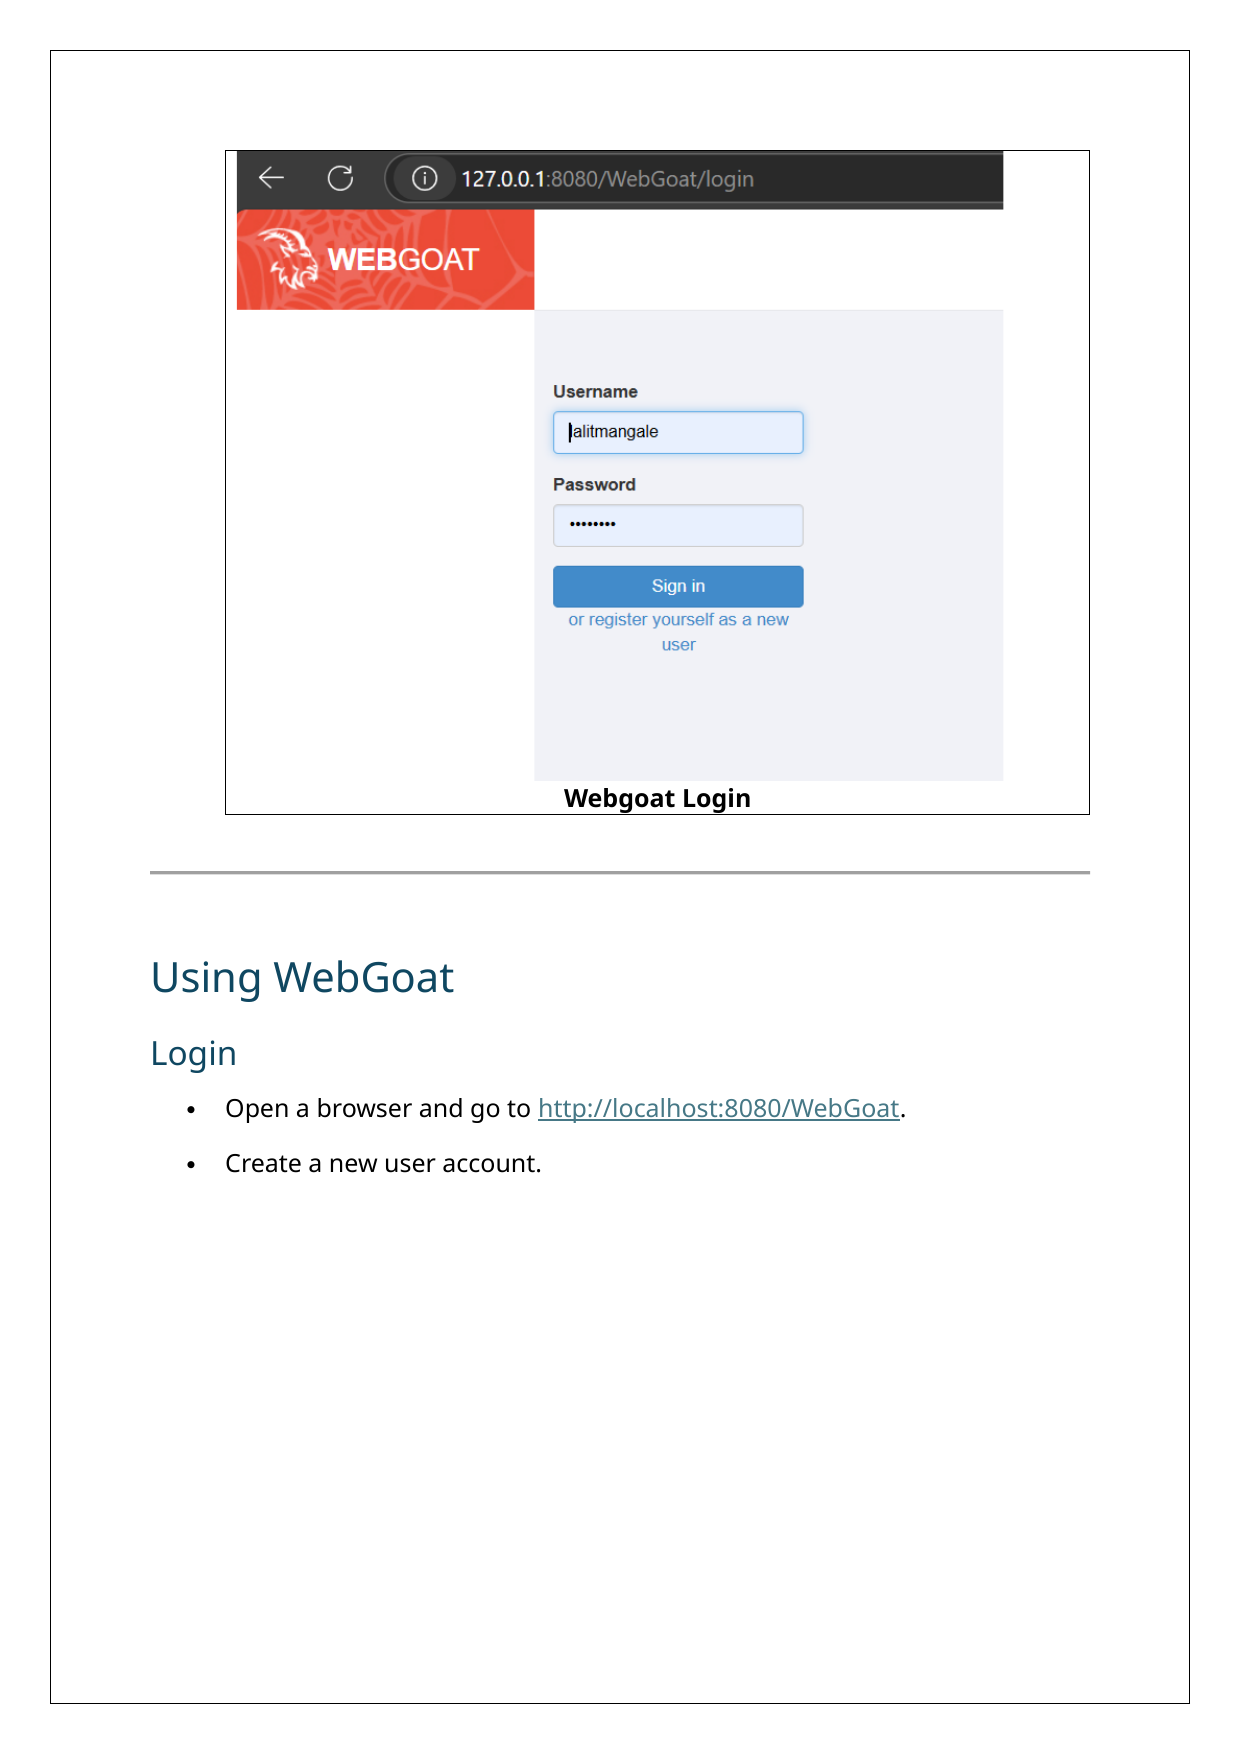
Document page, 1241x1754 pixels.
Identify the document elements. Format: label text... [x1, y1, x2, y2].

table_header Webgoat Login [226, 151, 1089, 814]
subtitle Login [150, 1030, 1090, 1075]
list Create a new user account. [187, 1146, 1090, 1180]
picture [236, 151, 1004, 781]
list Open a browser and go to http://localhost:8080/WebGoat. [187, 1090, 1090, 1124]
subtitle Using WebGoat [150, 948, 1090, 1004]
